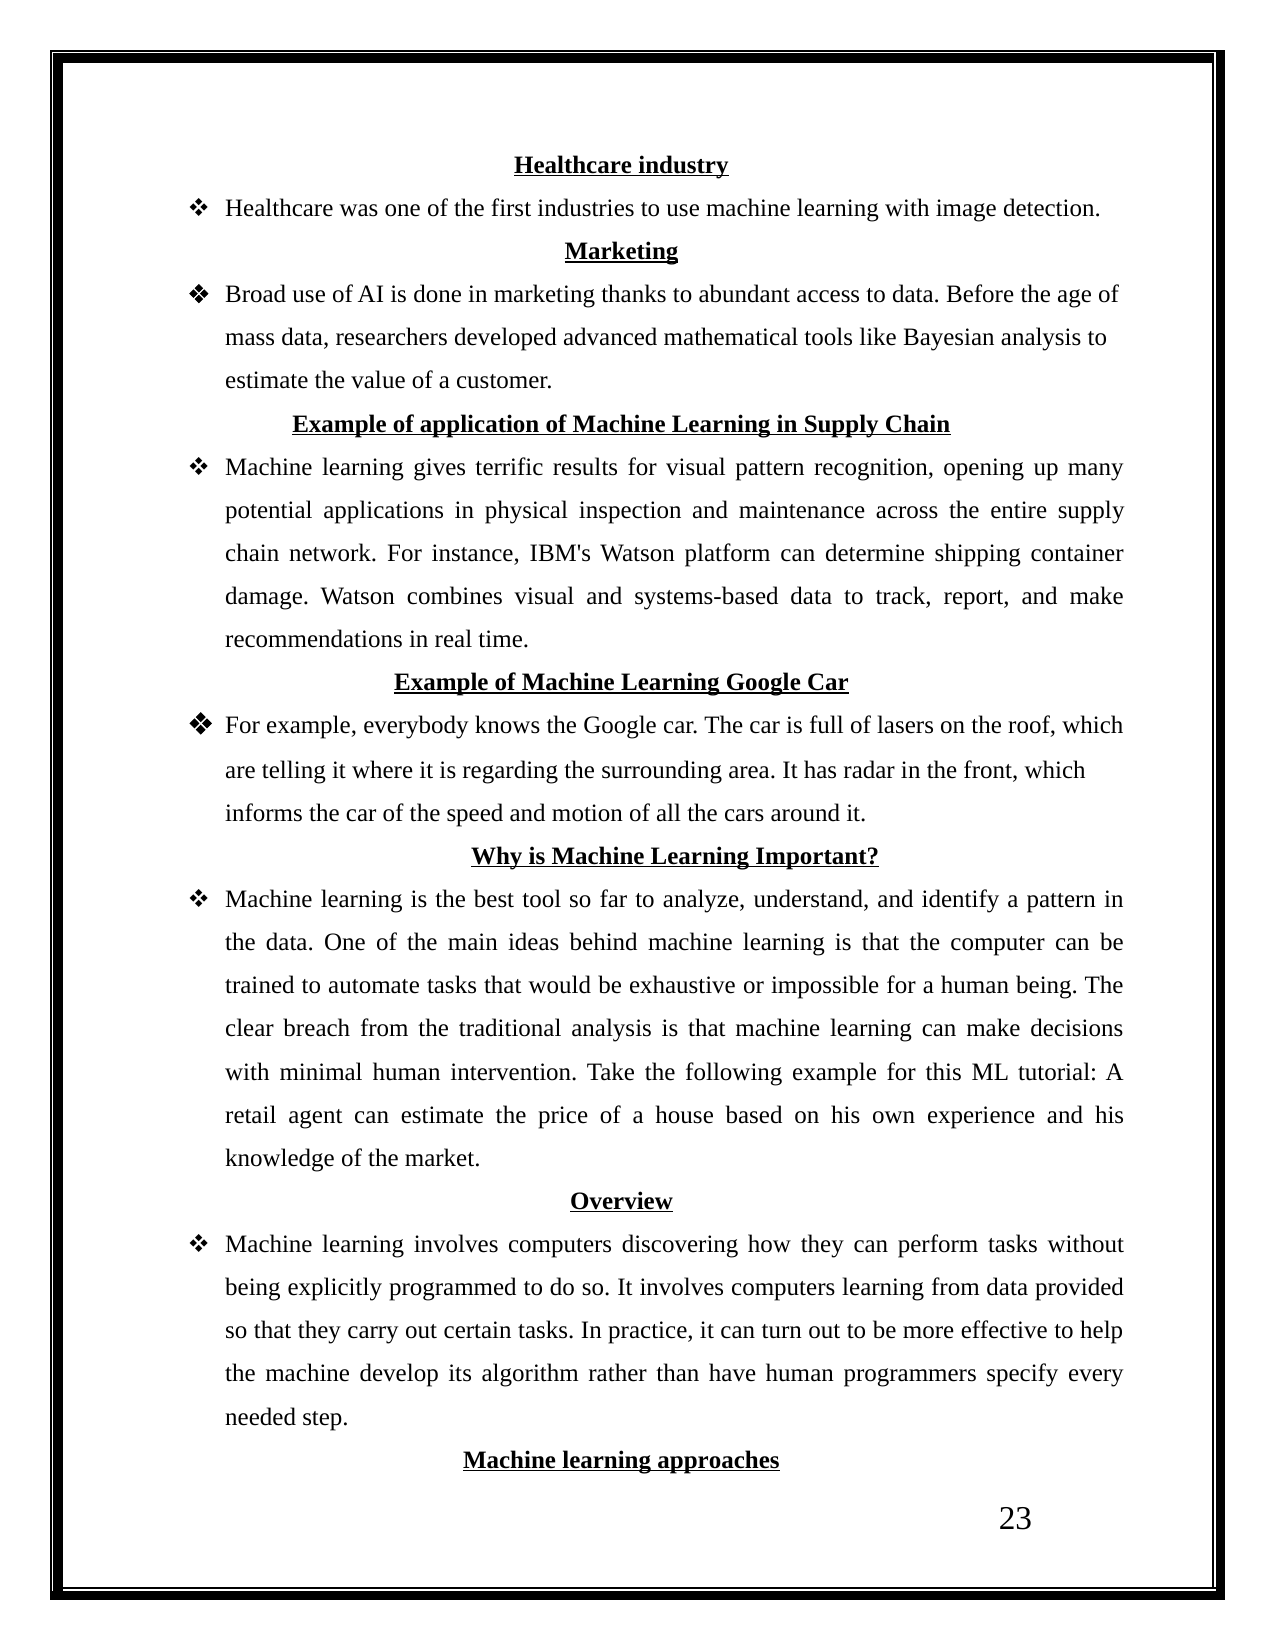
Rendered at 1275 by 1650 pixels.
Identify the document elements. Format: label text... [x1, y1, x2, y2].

list Machine learning involves computers discovering how they can perform tasks without being explicitly programmed to do so. It involves computers learning from data provided so that they carry out certain tasks. In practice, it can turn out to be more effective to help the machine develop its algorithm rather than have human programmers specify every needed step. [187, 1229, 1125, 1430]
list Broad use of AI is done in marketing thanks to abundant access to data. Before the age of mass data, researchers developed advanced mathematical tools like Bayesian analysis to estimate the value of a customer. [187, 279, 1125, 394]
text Healthcare industry [211, 150, 1032, 179]
text Example of application of Machine Learning in Supply Chain [211, 409, 1032, 437]
list Why is Machine Learning Important? [225, 841, 1125, 870]
list Machine learning gives terrific results for visual pattern recognition, opening up many potential applications in physical inspection and maintenance across the entire supply chain network. For instance, IBM's Watson platform can determine shipping container damage. Watson combines visual and systems-based data to track, report, and make recommendations in real time. [187, 452, 1125, 653]
text Marketing [211, 236, 1032, 265]
list Healthcare was one of the first industries to use machine learning with image detection. [187, 193, 1125, 222]
text Example of Machine Learning Google Car [211, 667, 1032, 696]
list Machine learning is the best tool so far to analyze, understand, and identify a pattern in the data. One of the main ideas behind machine learning is that the computer can be trained to automate tasks that would be exhaustive or impossible for a human being. The clear breach from the traditional analysis is that machine learning can make decisions with minimal human intervention. Take the following example for this ML tutorial: A retail agent can estimate the price of a house based on his own experience and his knowledge of the market. [187, 884, 1125, 1172]
text Machine learning approaches [211, 1445, 1032, 1473]
text Overview [211, 1186, 1032, 1215]
list For example, everybody knows the Google car. The car is full of lasers on the roof, which are telling it where it is regarding the surrounding area. It has radar in the front, which informs the car of the speed and motion of all the cars around it. [187, 711, 1125, 827]
